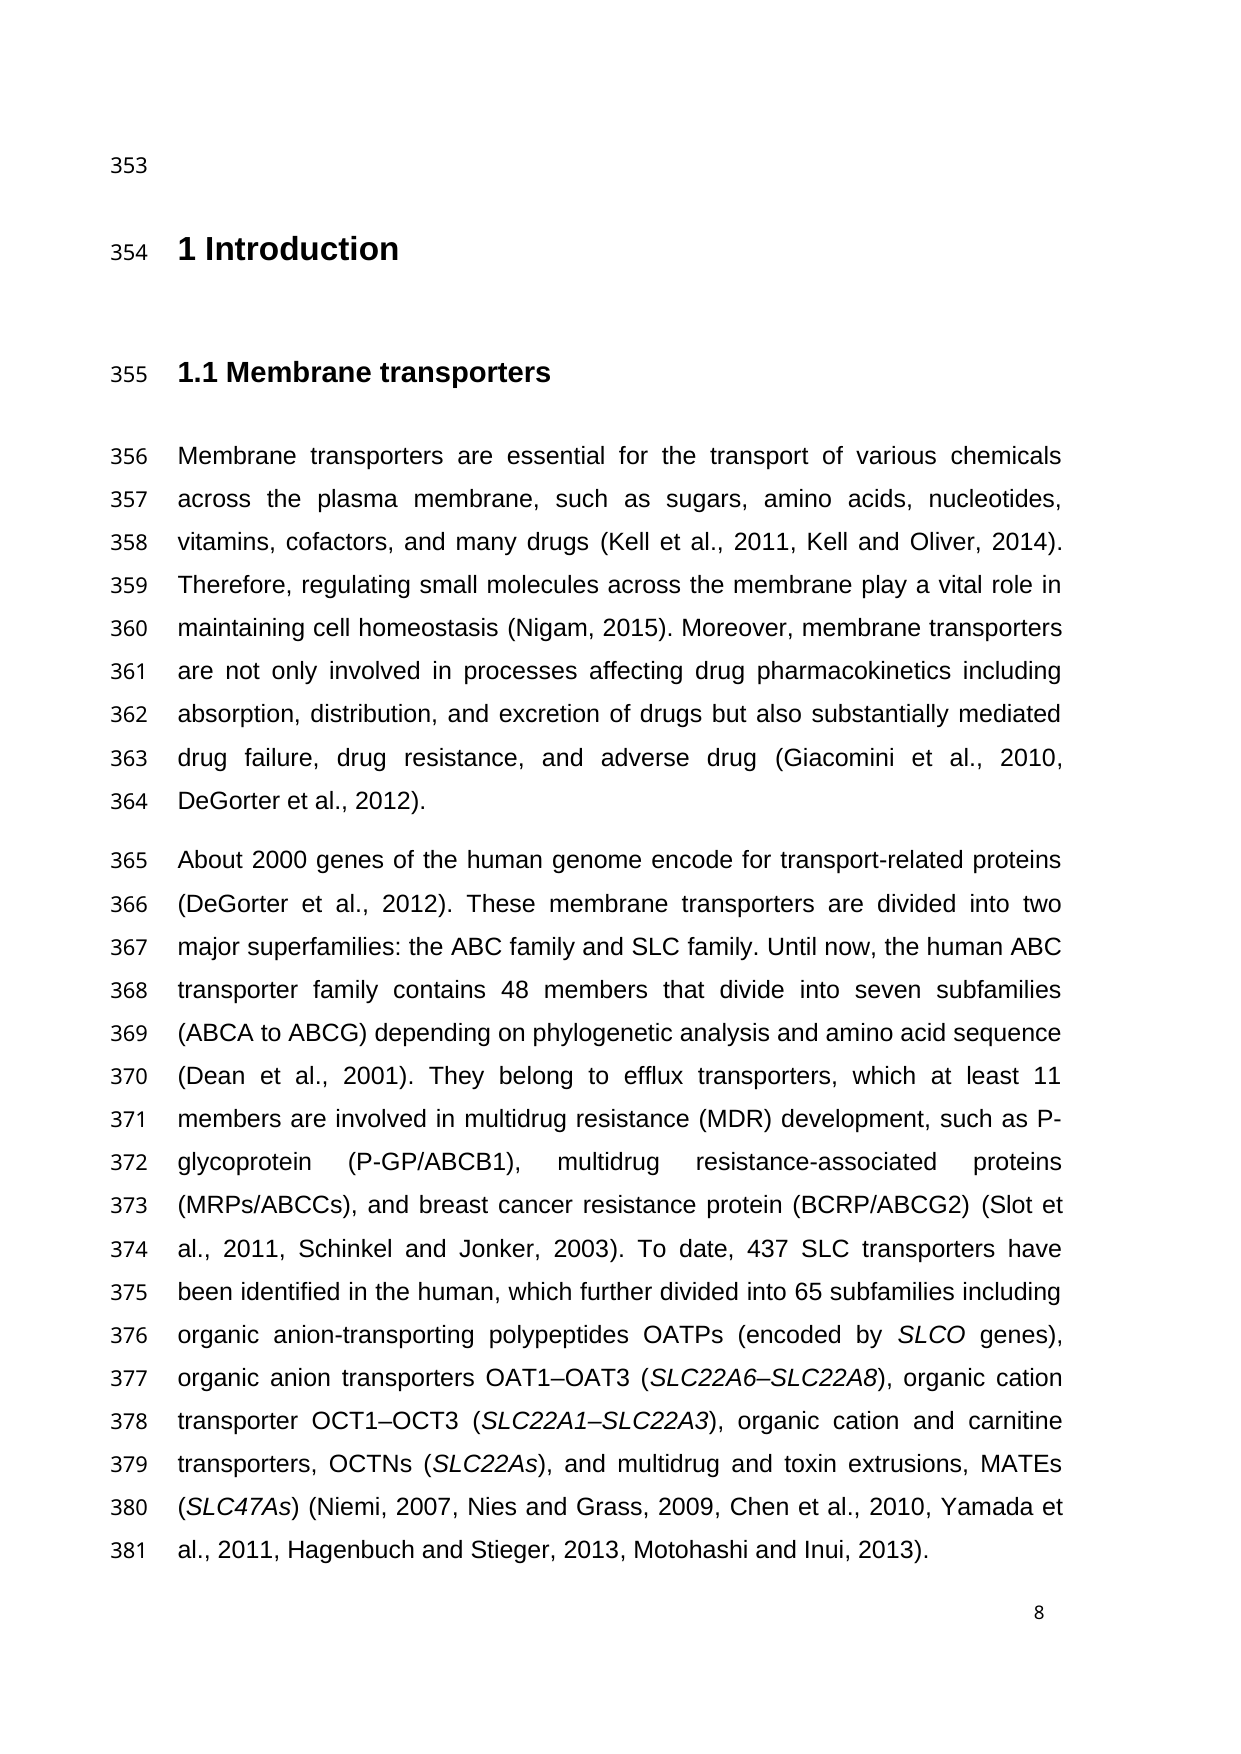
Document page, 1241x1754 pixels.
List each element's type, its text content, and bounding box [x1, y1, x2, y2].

text Membrane transporters are essential for the transport of various chemicals across the plasma membrane, such as sugars, amino acids, nucleotides, vitamins, cofactors, and many drugs (Kell et al., 2011, Kell and Oliver, 2014). Therefore, regulating small molecules across the membrane play a vital role in maintaining cell homeostasis (Nigam, 2015). Moreover, membrane transporters are not only involved in processes affecting drug pharmacokinetics including absorption, distribution, and excretion of drugs but also substantially mediated drug failure, drug resistance, and adverse drug (Giacomini et al., 2010, DeGorter et al., 2012). [177, 441, 1063, 814]
text About 2000 genes of the human genome encode for transport-related proteins (DeGorter et al., 2012). These membrane transporters are divided into two major superfamilies: the ABC family and SLC family. Until now, the human ABC transporter family contains 48 members that divide into seven subfamilies (ABCA to ABCG) depending on phylogenetic analysis and amino acid sequence (Dean et al., 2001). They belong to efflux transporters, which at least 11 members are involved in multidrug resistance (MDR) development, such as P-glycoprotein (P-GP/ABCB1), multidrug resistance-associated proteins (MRPs/ABCCs), and breast cancer resistance protein (BCRP/ABCG2) (Slot et al., 2011, Schinkel and Jonker, 2003). To date, 437 SLC transporters have been identified in the human, which further divided into 65 subfamilies including organic anion-transporting polypeptides OATPs (encoded by SLCO genes), organic anion transporters OAT1–OAT3 (SLC22A6–SLC22A8), organic cation transporter OCT1–OCT3 (SLC22A1–SLC22A3), organic cation and carnitine transporters, OCTNs (SLC22As), and multidrug and toxin extrusions, MATEs (SLC47As) (Niemi, 2007, Nies and Grass, 2009, Chen et al., 2010, Yamada et al., 2011, Hagenbuch and Stieger, 2013, Motohashi and Inui, 2013). [177, 845, 1063, 1564]
subtitle 1 Introduction [177, 228, 1063, 267]
subtitle 1.1 Membrane transporters [177, 356, 1063, 389]
